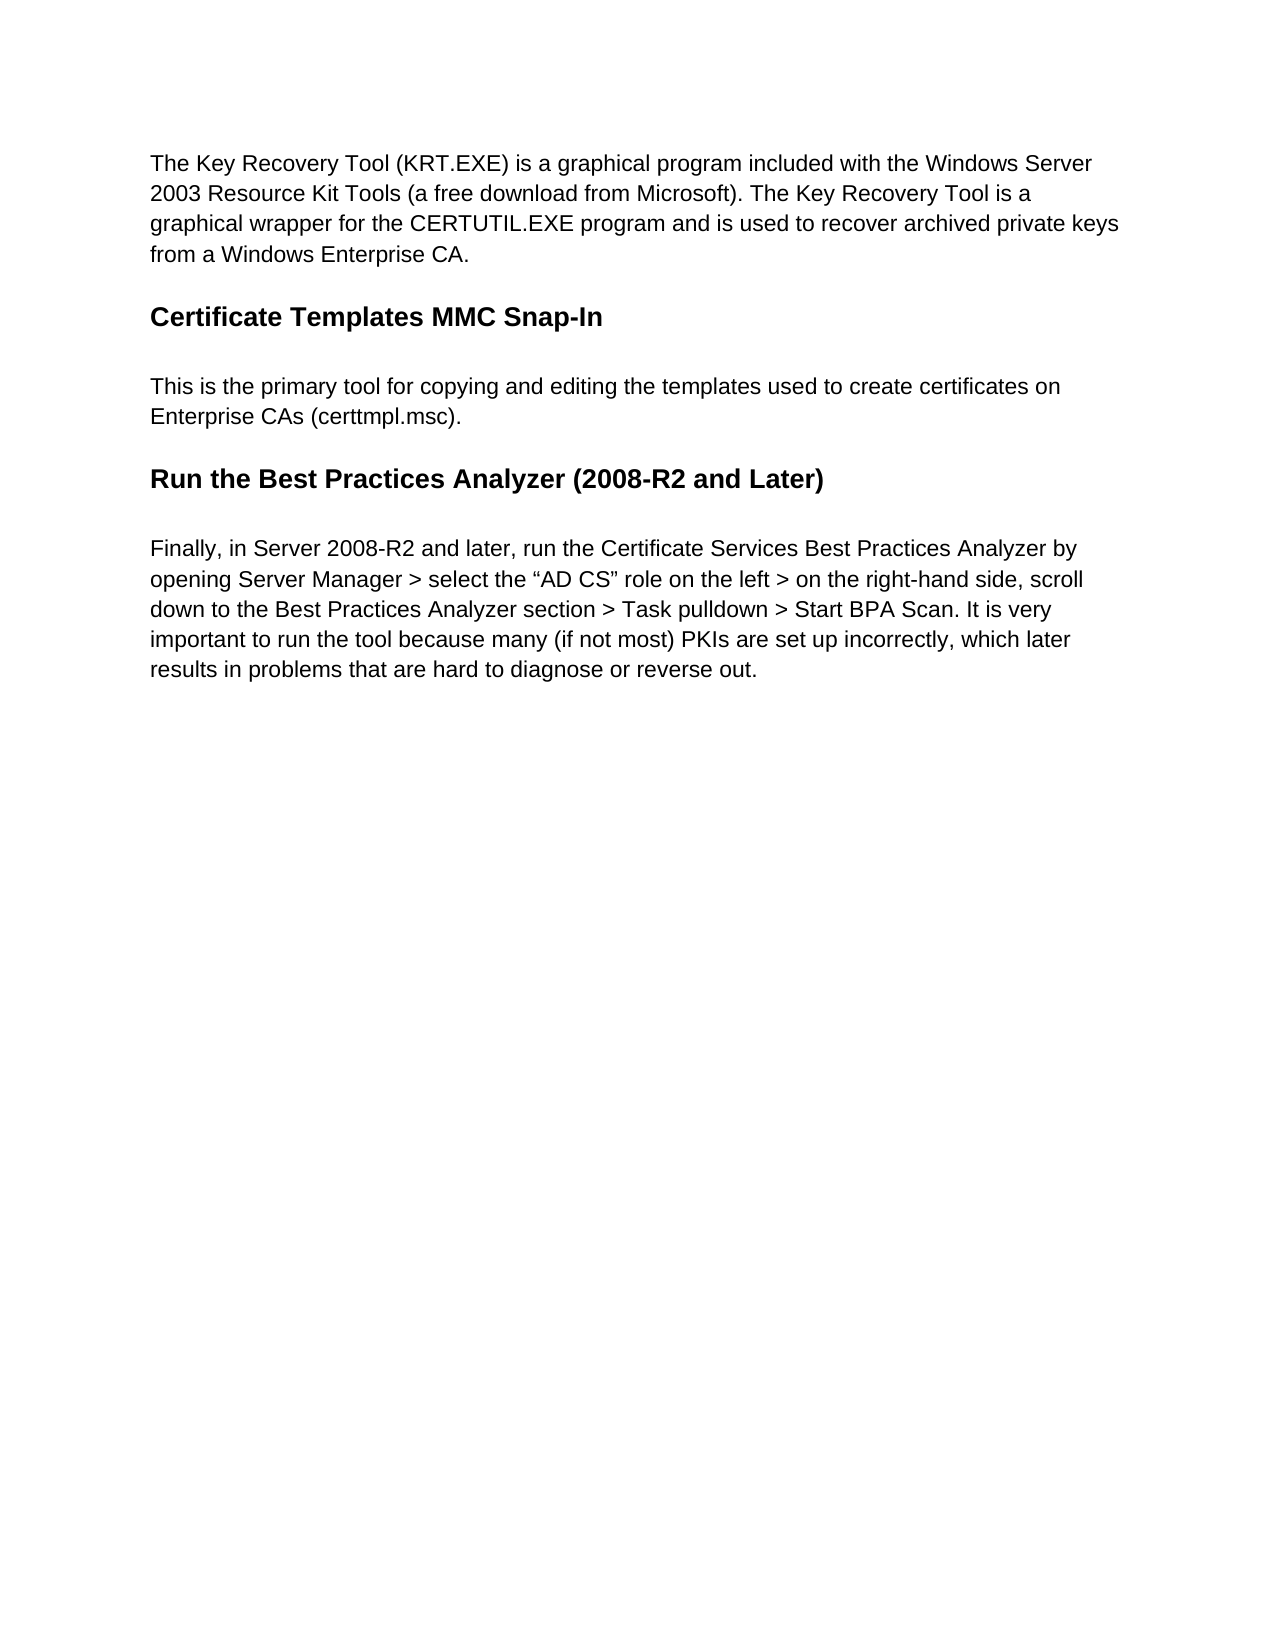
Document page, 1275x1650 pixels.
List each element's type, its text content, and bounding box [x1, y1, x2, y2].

text Run the Best Practices Analyzer (2008-R2 and Later) [150, 463, 1125, 495]
text The Key Recovery Tool (KRT.EXE) is a graphical program included with the Windows Server 2003 Resource Kit Tools (a free download from Microsoft). The Key Recovery Tool is a graphical wrapper for the CERTUTIL.EXE program and is used to recover archived private keys from a Windows Enterprise CA. [150, 150, 1125, 267]
text This is the primary tool for copying and editing the templates used to create certificates on Enterprise CAs (certtmpl.msc). [150, 373, 1125, 429]
text Finally, in Server 2008-R2 and later, run the Certificate Services Best Practices Analyzer by opening Server Manager > select the “AD CS” role on the left > on the right-hand side, scroll down to the Best Practices Analyzer section > Task pulldown > Start BPA Scan. It is very important to run the tool because many (if not most) PKIs are set up incorrectly, which later results in problems that are hard to diagnose or reverse out. [150, 535, 1125, 683]
text Certificate Templates MMC Snap-In [150, 301, 1125, 332]
